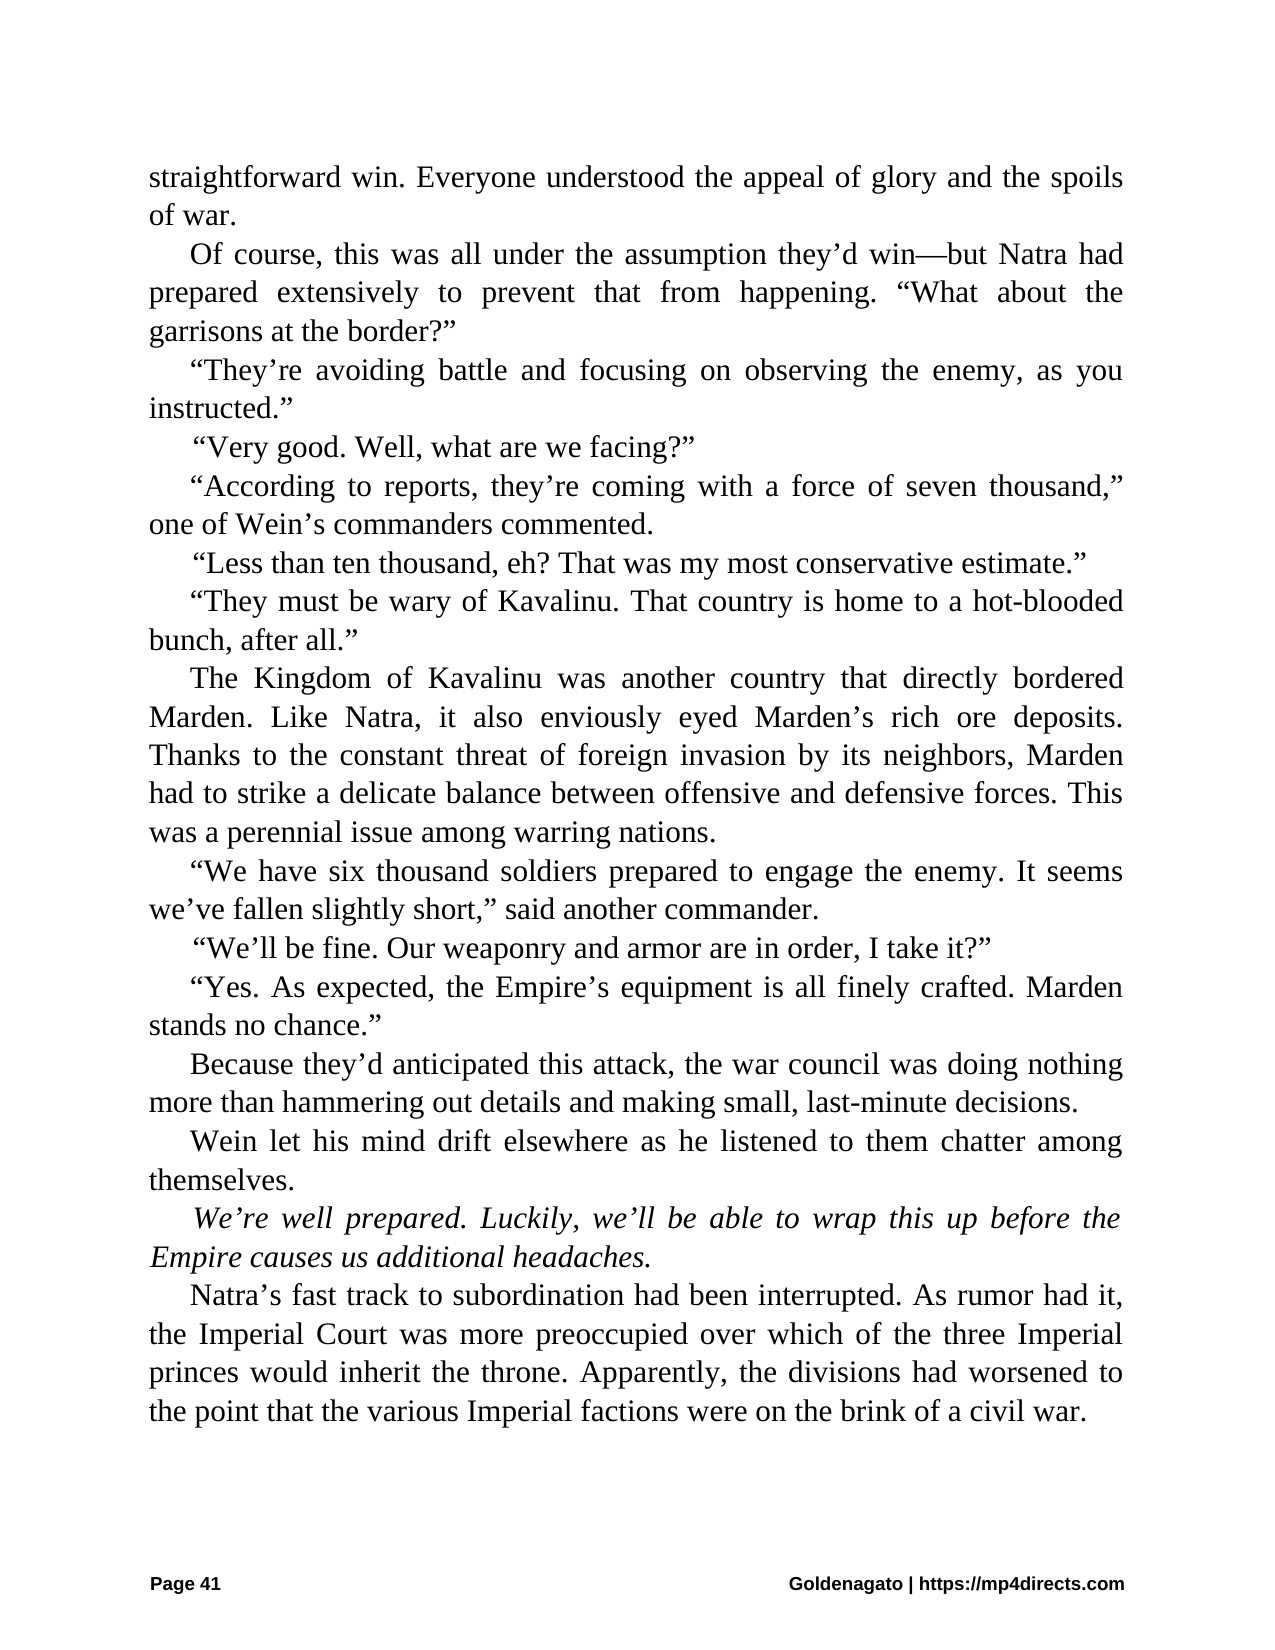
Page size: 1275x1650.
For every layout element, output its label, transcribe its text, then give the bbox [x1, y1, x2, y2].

text Of course, this was all under the assumption they’d win—but Natra had prepared extensively to prevent that from happening. “What about the garrisons at the border?” [148, 235, 1125, 348]
text “They must be wary of Kavalinu. That country is home to a hot-blooded bunch, after all.” [148, 582, 1125, 657]
text “Very good. Well, what are we facing?” [192, 428, 1125, 464]
text “They’re avoiding battle and focusing on observing the enemy, as you instructed.” [148, 351, 1125, 425]
text The Kingdom of Kavalinu was another country that directly bordered Marden. Like Natra, it also enviously eyed Marden’s rich ore deposits. Thanks to the constant threat of foreign invasion by its neighbors, Marden had to strike a delicate balance between offensive and defensive forces. This was a perennial issue among warring nations. [148, 659, 1125, 849]
text Natra’s fast track to subordination had been interrupted. As rumor had it, the Imperial Court was more preoccupied over which of the three Imperial princes would inherit the throne. Apparently, the divisions had worsened to the point that the various Imperial factions were on the brink of a civil war. [148, 1277, 1125, 1428]
text Wein let his mind drift elsewhere as he listened to them chatter among themselves. [148, 1122, 1125, 1197]
text “According to reports, they’re coming with a force of seven thousand,” one of Wein’s commanders commented. [148, 467, 1125, 541]
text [148, 158, 1125, 232]
text “Yes. As expected, the Empire’s equipment is all finely crafted. Marden stands no chance.” [148, 968, 1125, 1042]
text Because they’d anticipated this attack, the war council was doing nothing more than hammering out details and making small, last-minute decisions. [148, 1045, 1125, 1119]
text “We have six thousand soldiers prepared to engage the enemy. It seems we’ve fallen slightly short,” said another commander. [148, 852, 1125, 926]
text We’re well prepared. Luckily, we’ll be able to wrap this up before the Empire causes us additional headaches. [150, 1199, 1125, 1274]
text “We’ll be fine. Our weaponry and armor are in order, I take it?” [192, 929, 1125, 965]
text “Less than ten thousand, eh? That was my most conservative estimate.” [172, 544, 1107, 580]
